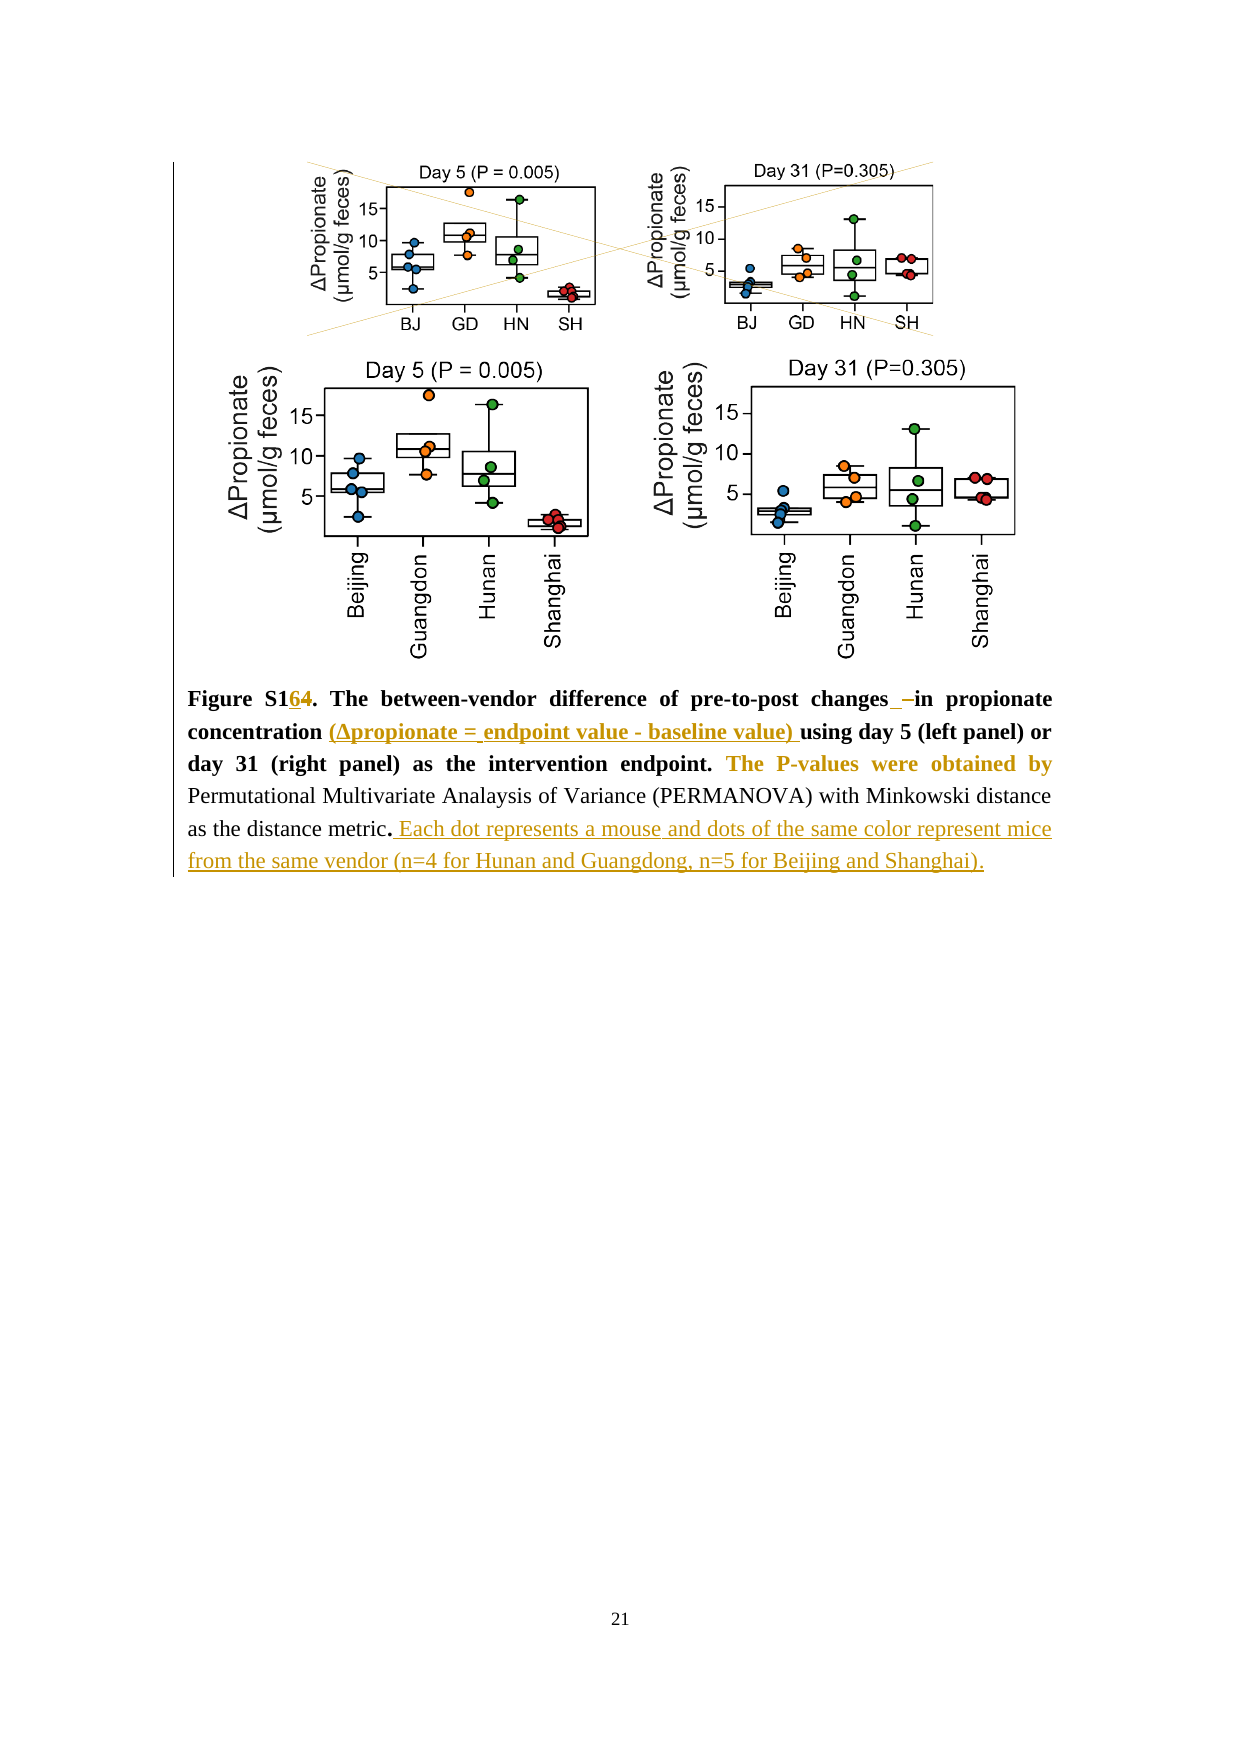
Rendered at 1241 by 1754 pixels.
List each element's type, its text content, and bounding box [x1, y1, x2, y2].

text Figure S1. The between-vendor difference of pre-to-post changesin propionate concentration using day 5 (left panel) or day 31 (right panel) as the intervention endpoint. The P-values were obtained by Permutational Multivariate Analaysis of Variance (PERMANOVA) with Minkowski distance as the distance metric. [187, 682, 1053, 877]
picture [624, 163, 934, 335]
picture [307, 163, 616, 335]
picture [225, 357, 1016, 660]
picture [312, 162, 929, 248]
picture [310, 250, 930, 336]
